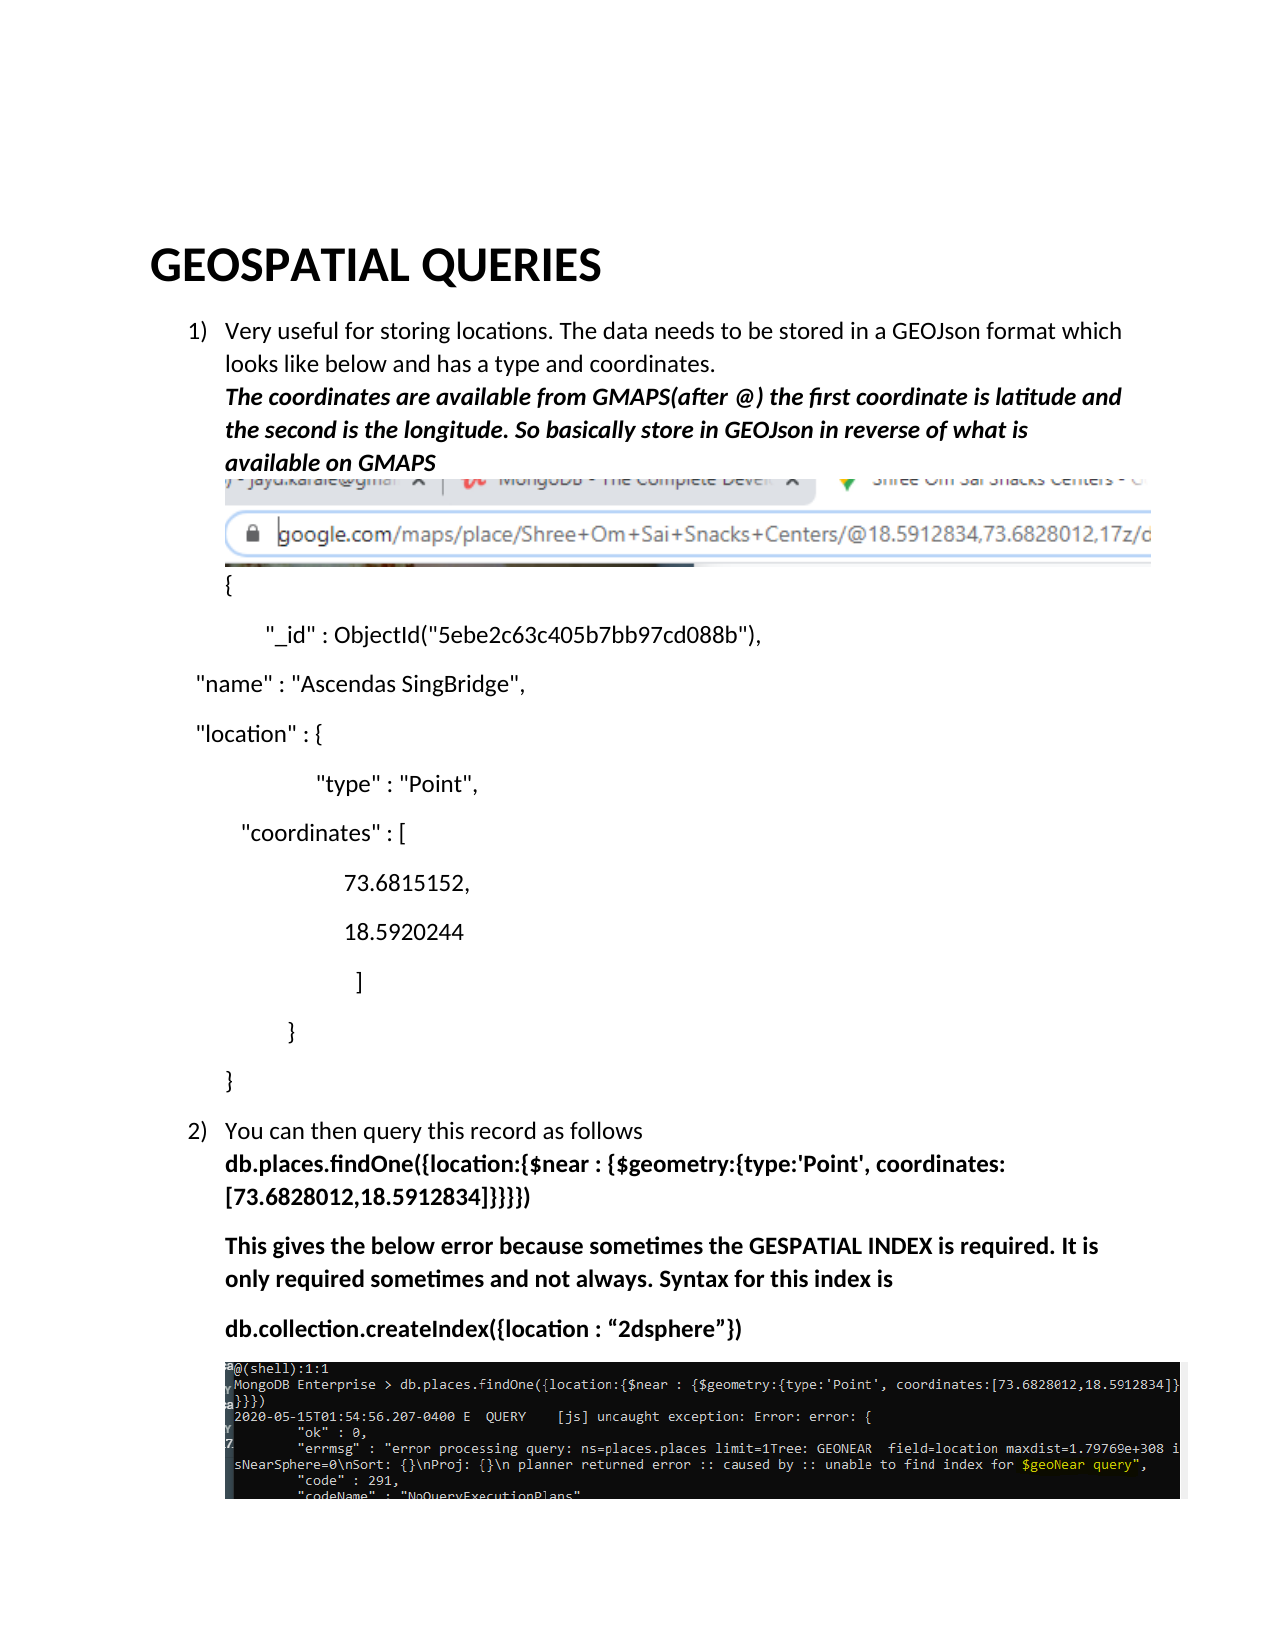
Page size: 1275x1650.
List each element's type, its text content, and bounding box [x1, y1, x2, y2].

text } [225, 1065, 1125, 1096]
text "coordinates" : [ [150, 817, 1125, 848]
text This gives the below error because sometimes the GESPATIAL INDEX is required. It is only required sometimes and not always. Syntax for this index is [225, 1230, 1125, 1294]
text 18.5920244 [225, 916, 1125, 947]
text db.collection.createIndex({location : “2dsphere”}) [225, 1313, 1125, 1343]
picture [225, 1362, 1188, 1499]
text "location" : { [150, 718, 1125, 749]
text } [225, 1016, 1125, 1046]
text ] [225, 966, 1125, 997]
list You can then query this record as follows db.places.findOne({location:{$near : {$geometry:{type:'Point', coordinates:[73.6828012,18.5912834]}}}}) [187, 1115, 1125, 1211]
text "_id" : ObjectId("5ebe2c63c405b7bb97cd088b"), [225, 619, 1125, 649]
text "name" : "Ascendas SingBridge", [150, 668, 1125, 699]
picture [225, 479, 1151, 567]
text GEOSPATIAL QUERIES [150, 232, 1125, 293]
text 73.6815152, [225, 867, 1125, 897]
text "type" : "Point", [225, 768, 1125, 798]
